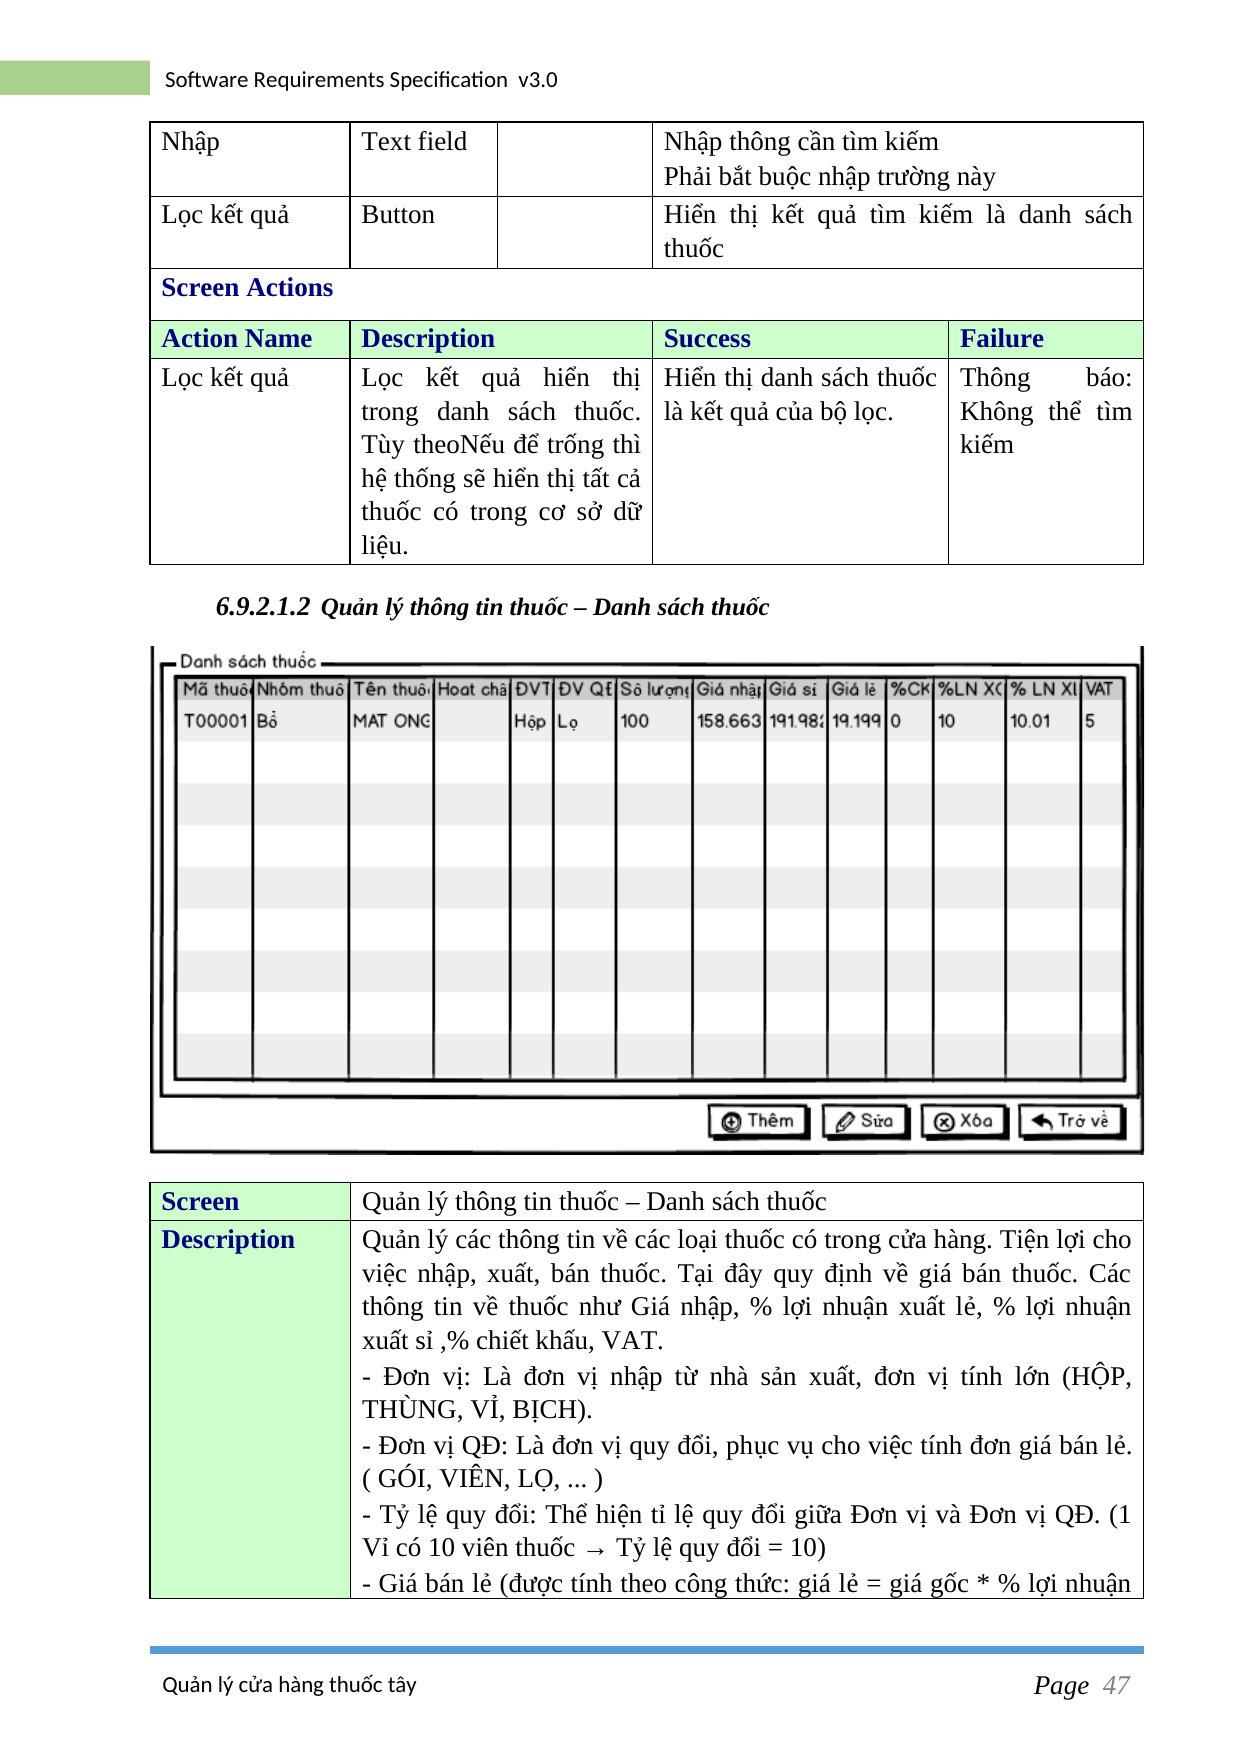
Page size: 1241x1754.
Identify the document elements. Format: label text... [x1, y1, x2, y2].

table_cell Failure [949, 321, 1143, 358]
table_cell Nhập thông cần tìm kiếm Phải bắt buộc nhập trường này [653, 123, 1143, 196]
table_cell Hiển thị kết quả tìm kiếm là danh sách thuốc [653, 197, 1143, 267]
table_cell Screen Actions [151, 269, 1143, 319]
table_cell Lọc kết quả hiển thị trong danh sách thuốc. Tùy theoNếu để trống thì hệ thống sẽ hiển thị tất cả thuốc có trong cơ sở dữ liệu. [351, 359, 652, 564]
table_cell Success [653, 321, 948, 358]
table_cell Description [351, 321, 652, 358]
table_cell Lọc kết quả [151, 197, 349, 267]
table_cell Action Name [151, 321, 349, 358]
table_cell Button [351, 197, 497, 267]
table_cell Hiển thị danh sách thuốc là kết quả của bộ lọc. [653, 359, 948, 564]
picture [150, 646, 1145, 1155]
table_cell [498, 123, 652, 196]
subtitle Quản lý thông tin thuốc – Danh sách thuốc [216, 590, 1144, 621]
table_header Quản lý thông tin thuốc – Danh sách thuốc [351, 1183, 1143, 1220]
table_cell Description [151, 1221, 350, 1598]
table_cell Text field [351, 123, 497, 196]
table_cell [498, 197, 652, 267]
table_cell Lọc kết quả [151, 359, 349, 564]
table_cell Thông báo: Không thể tìm kiếm [949, 359, 1143, 564]
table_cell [351, 1221, 1143, 1598]
table_header Screen [151, 1183, 350, 1220]
table_cell Nhập [151, 123, 349, 196]
